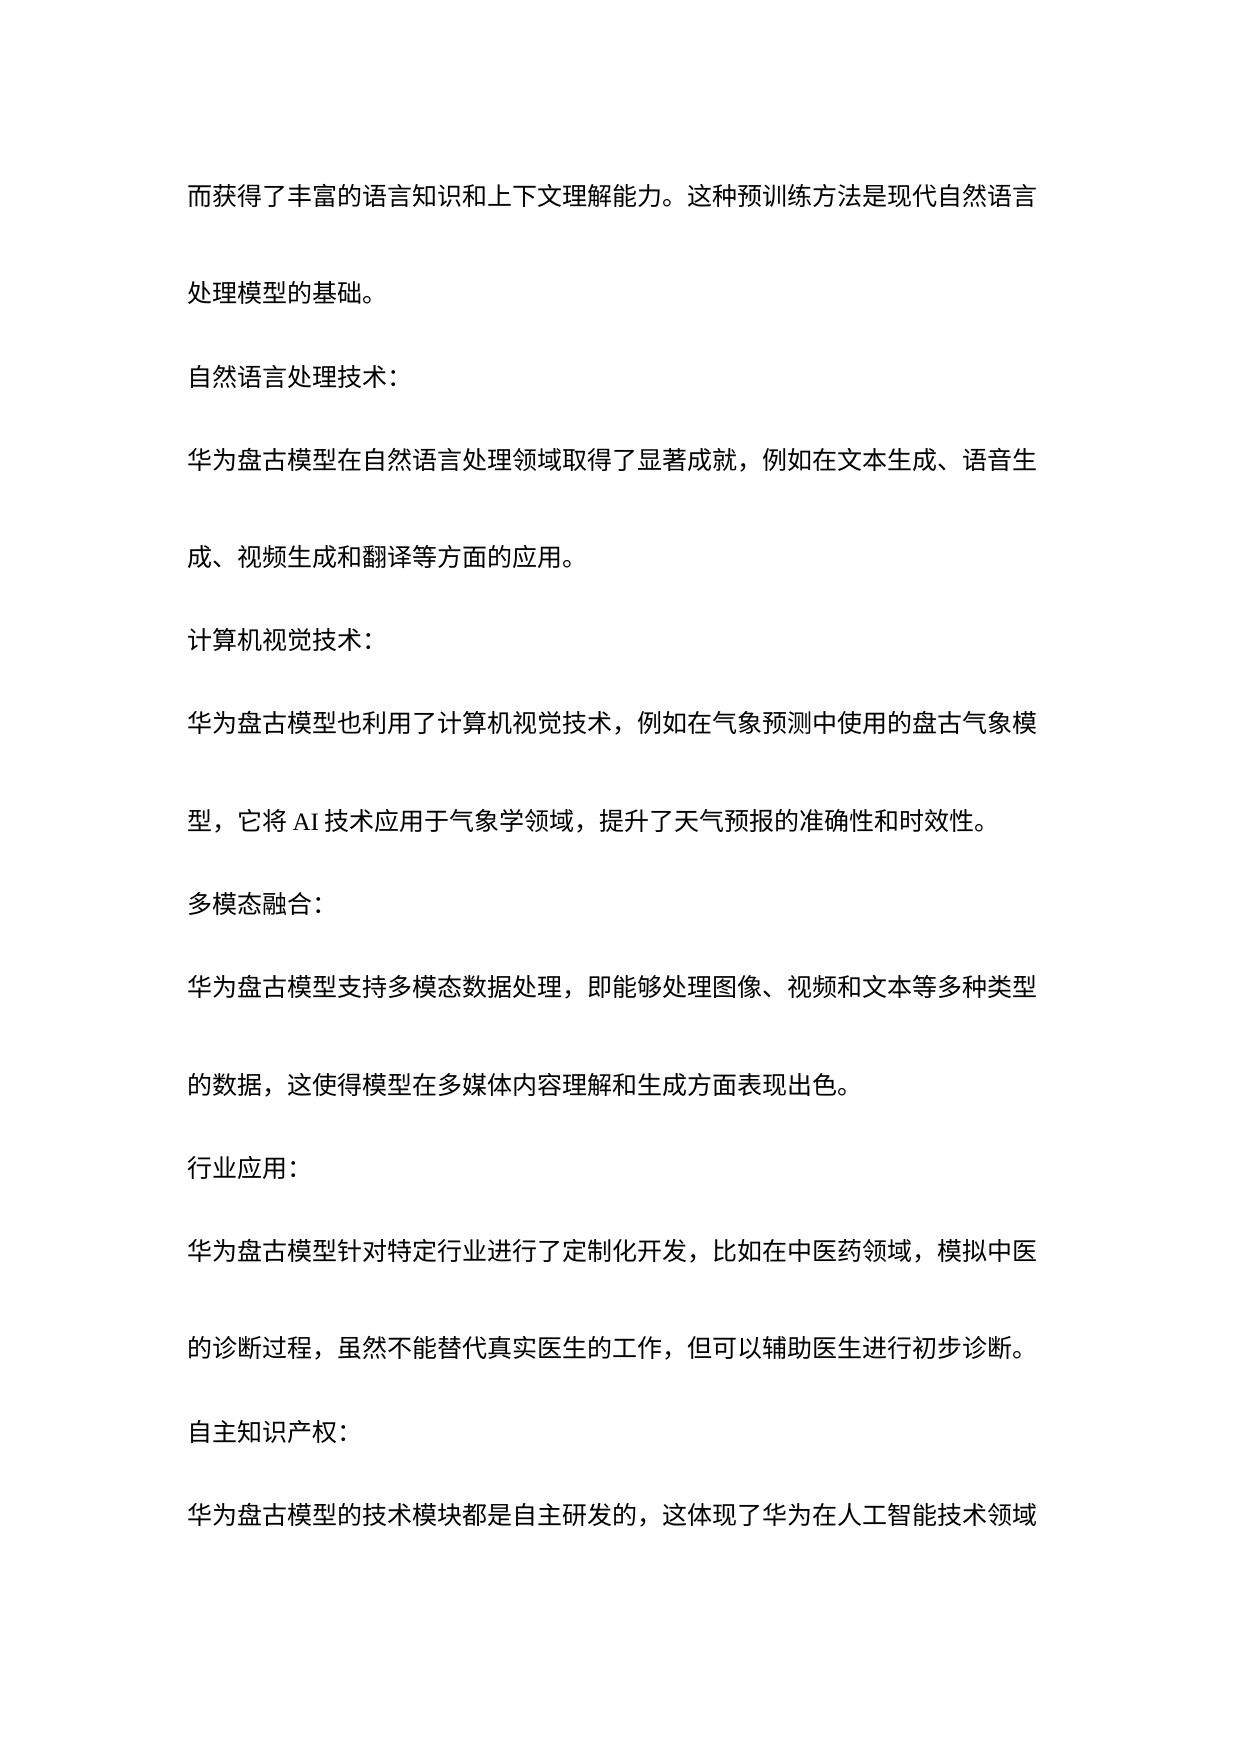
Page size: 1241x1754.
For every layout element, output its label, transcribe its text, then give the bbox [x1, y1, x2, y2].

text 自主知识产权： [187, 1398, 1053, 1463]
text 行业应用： [187, 1134, 1053, 1199]
text 华为盘古模型也利用了计算机视觉技术，例如在气象预测中使用的盘古气象模型，它将AI技术应用于气象学领域，提升了天气预报的准确性和时效性。 [187, 689, 1053, 852]
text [187, 162, 1053, 324]
text 多模态融合： [187, 870, 1053, 935]
text 自然语言处理技术： [187, 343, 1053, 408]
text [187, 1481, 1053, 1546]
text 华为盘古模型针对特定行业进行了定制化开发，比如在中医药领域，模拟中医的诊断过程，虽然不能替代真实医生的工作，但可以辅助医生进行初步诊断。 [187, 1217, 1053, 1379]
text 计算机视觉技术： [187, 606, 1053, 671]
text 华为盘古模型支持多模态数据处理，即能够处理图像、视频和文本等多种类型的数据，这使得模型在多媒体内容理解和生成方面表现出色。 [187, 953, 1053, 1116]
text 华为盘古模型在自然语言处理领域取得了显著成就，例如在文本生成、语音生成、视频生成和翻译等方面的应用。 [187, 426, 1053, 588]
